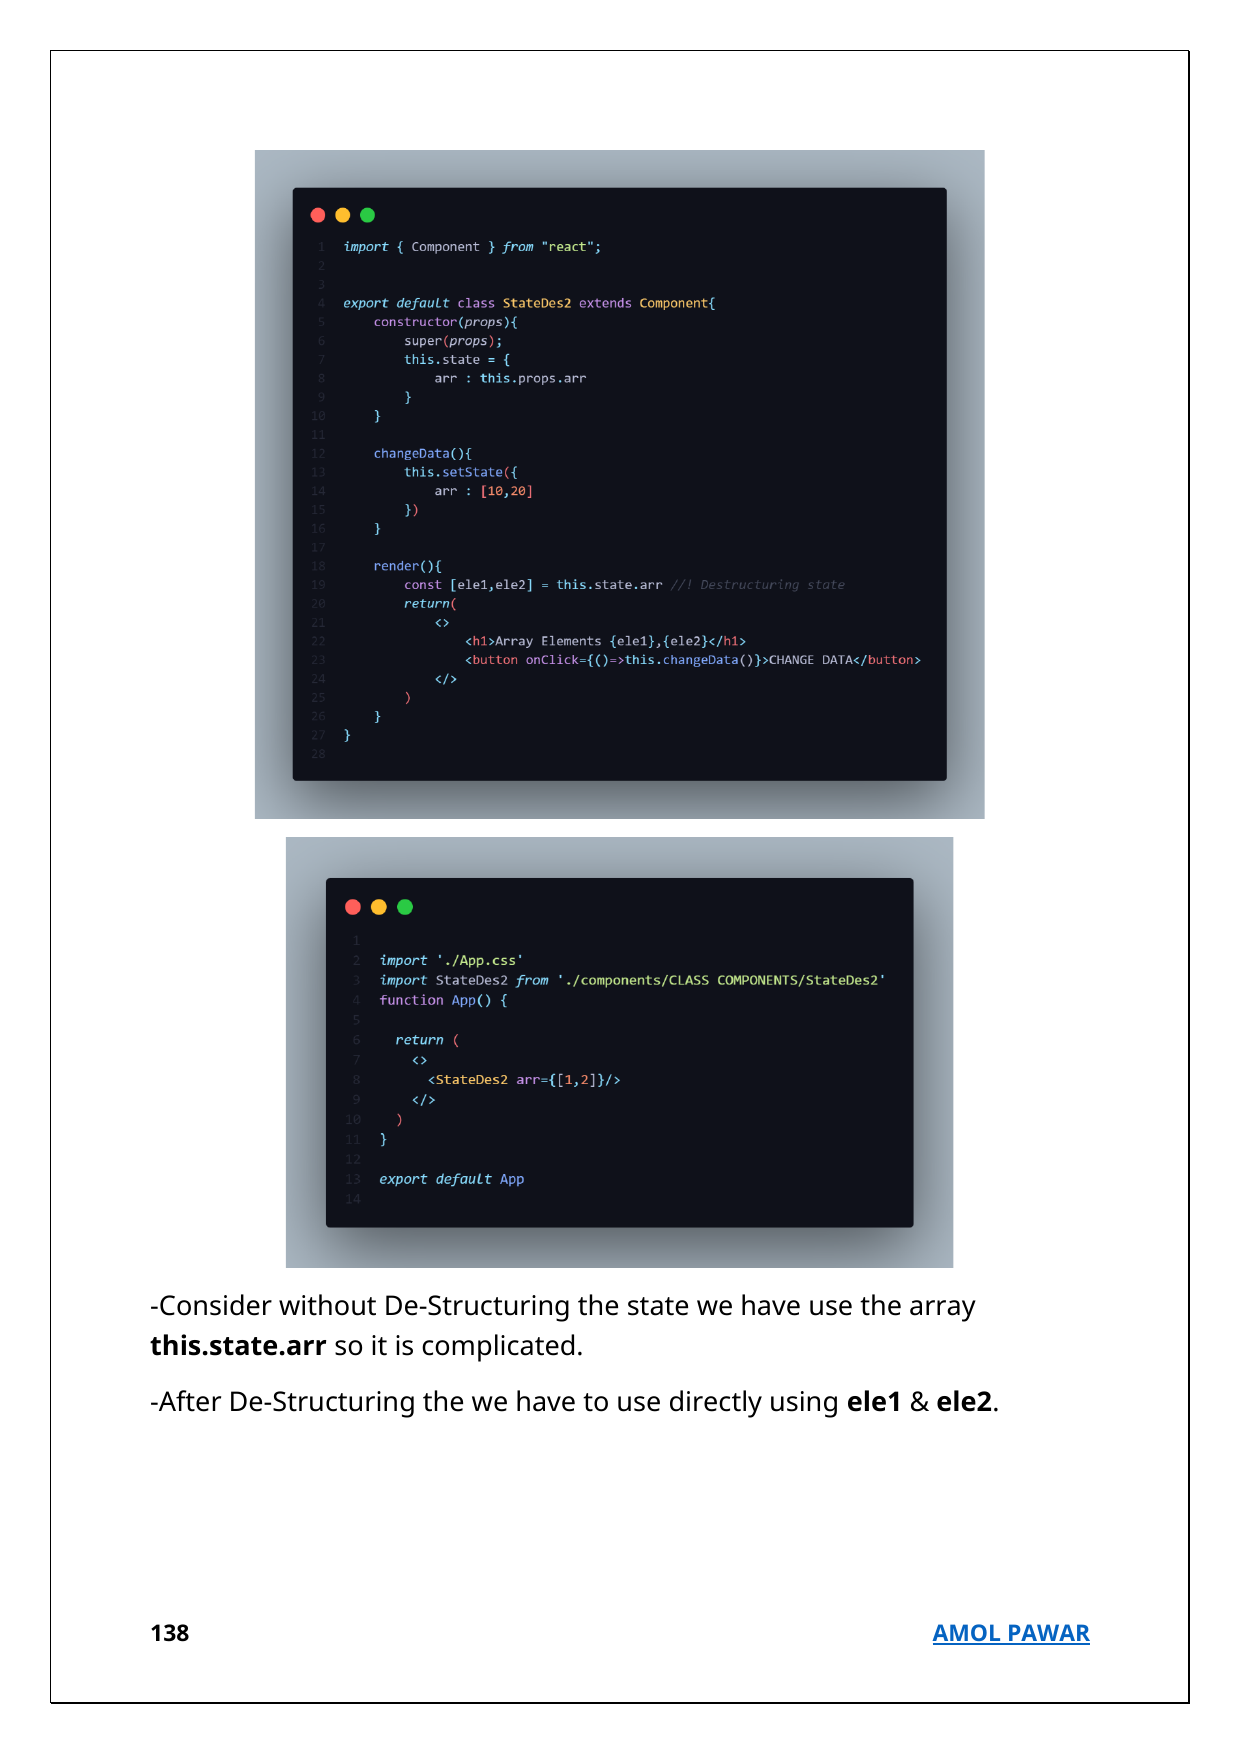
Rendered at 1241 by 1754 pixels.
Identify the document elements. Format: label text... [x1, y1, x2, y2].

text -After De-Structuring the we have to use directly using ele1 & ele2. [150, 1382, 1089, 1419]
picture [285, 837, 954, 1268]
text -Consider without De-Structuring the state we have use the array this.state.arr so it is complicated. [150, 1286, 1089, 1363]
picture [254, 150, 985, 819]
